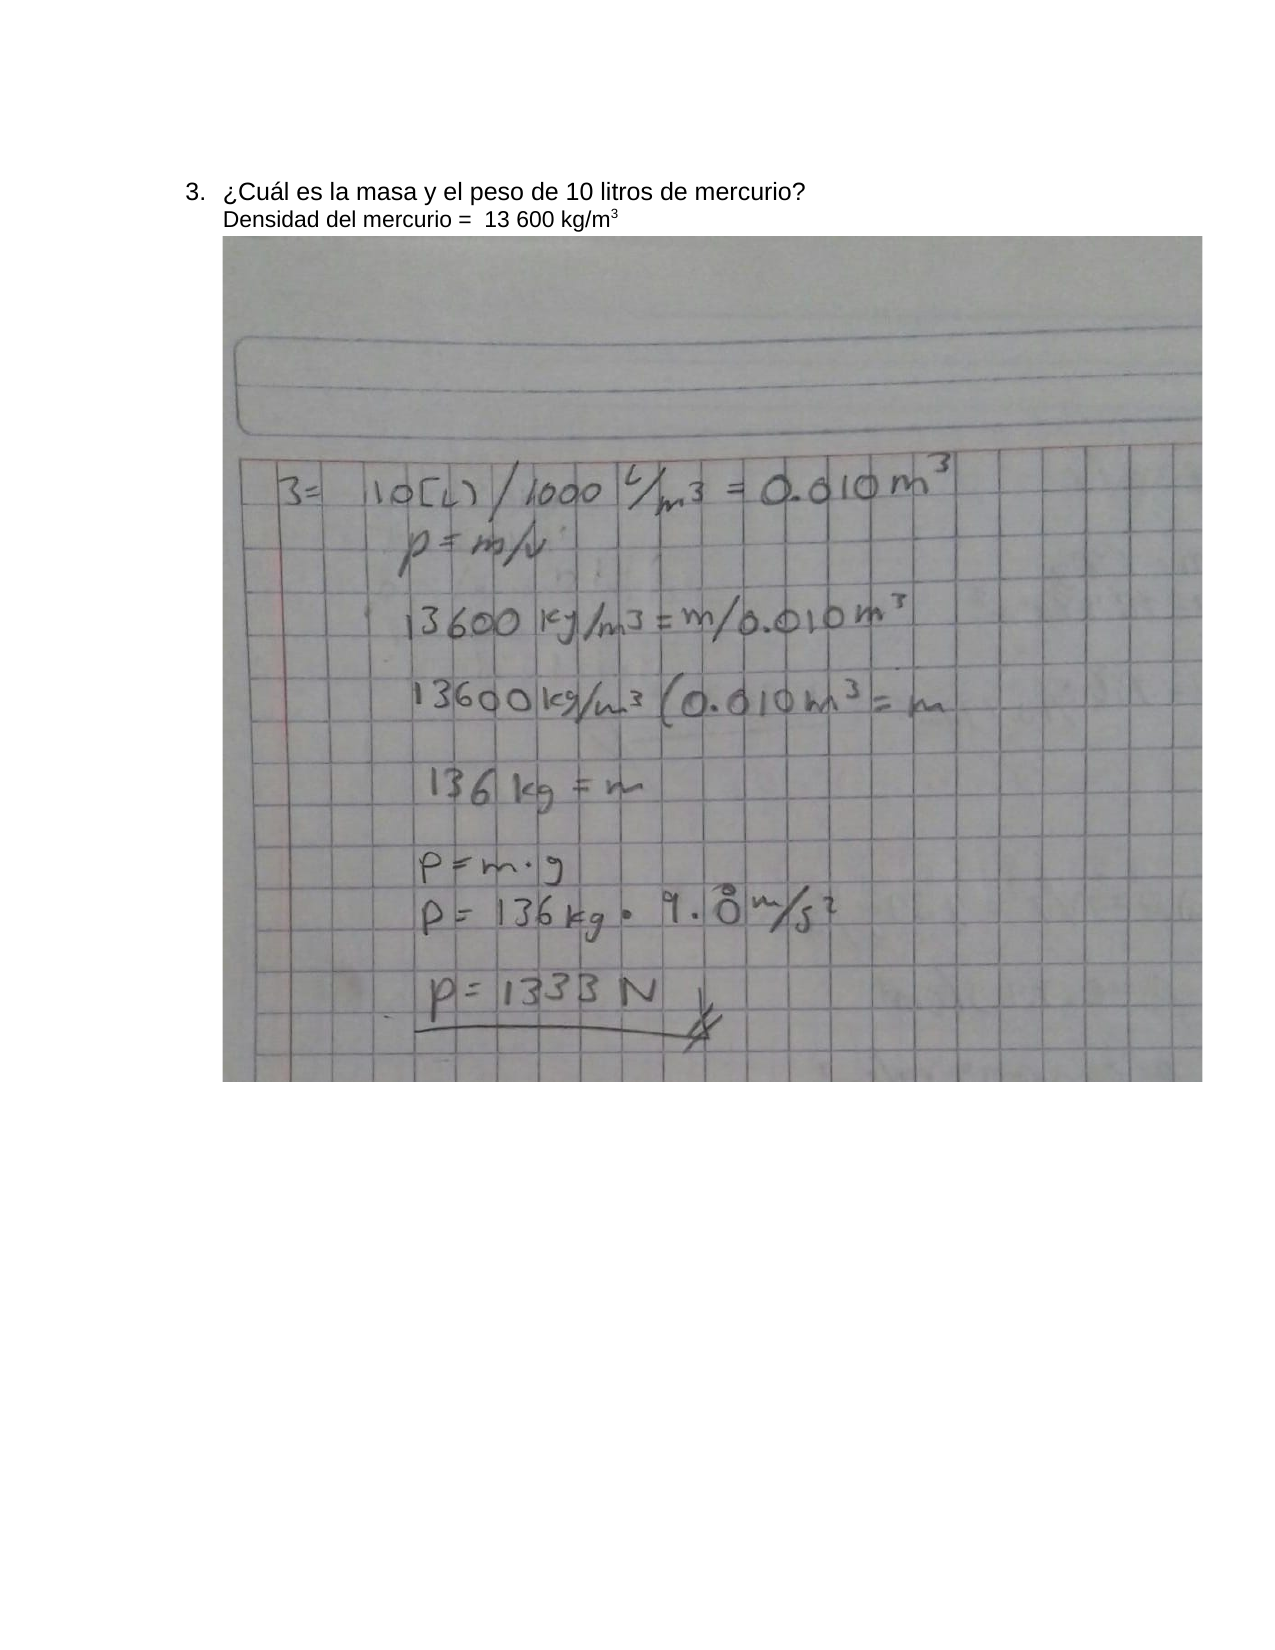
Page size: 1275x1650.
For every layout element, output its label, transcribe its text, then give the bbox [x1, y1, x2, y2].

list ¿Cuál es la masa y el peso de 10 litros de mercurio? [185, 177, 1127, 206]
list Densidad del mercurio = 13 600 kg/m3 [223, 206, 1127, 232]
picture [222, 236, 1203, 1082]
